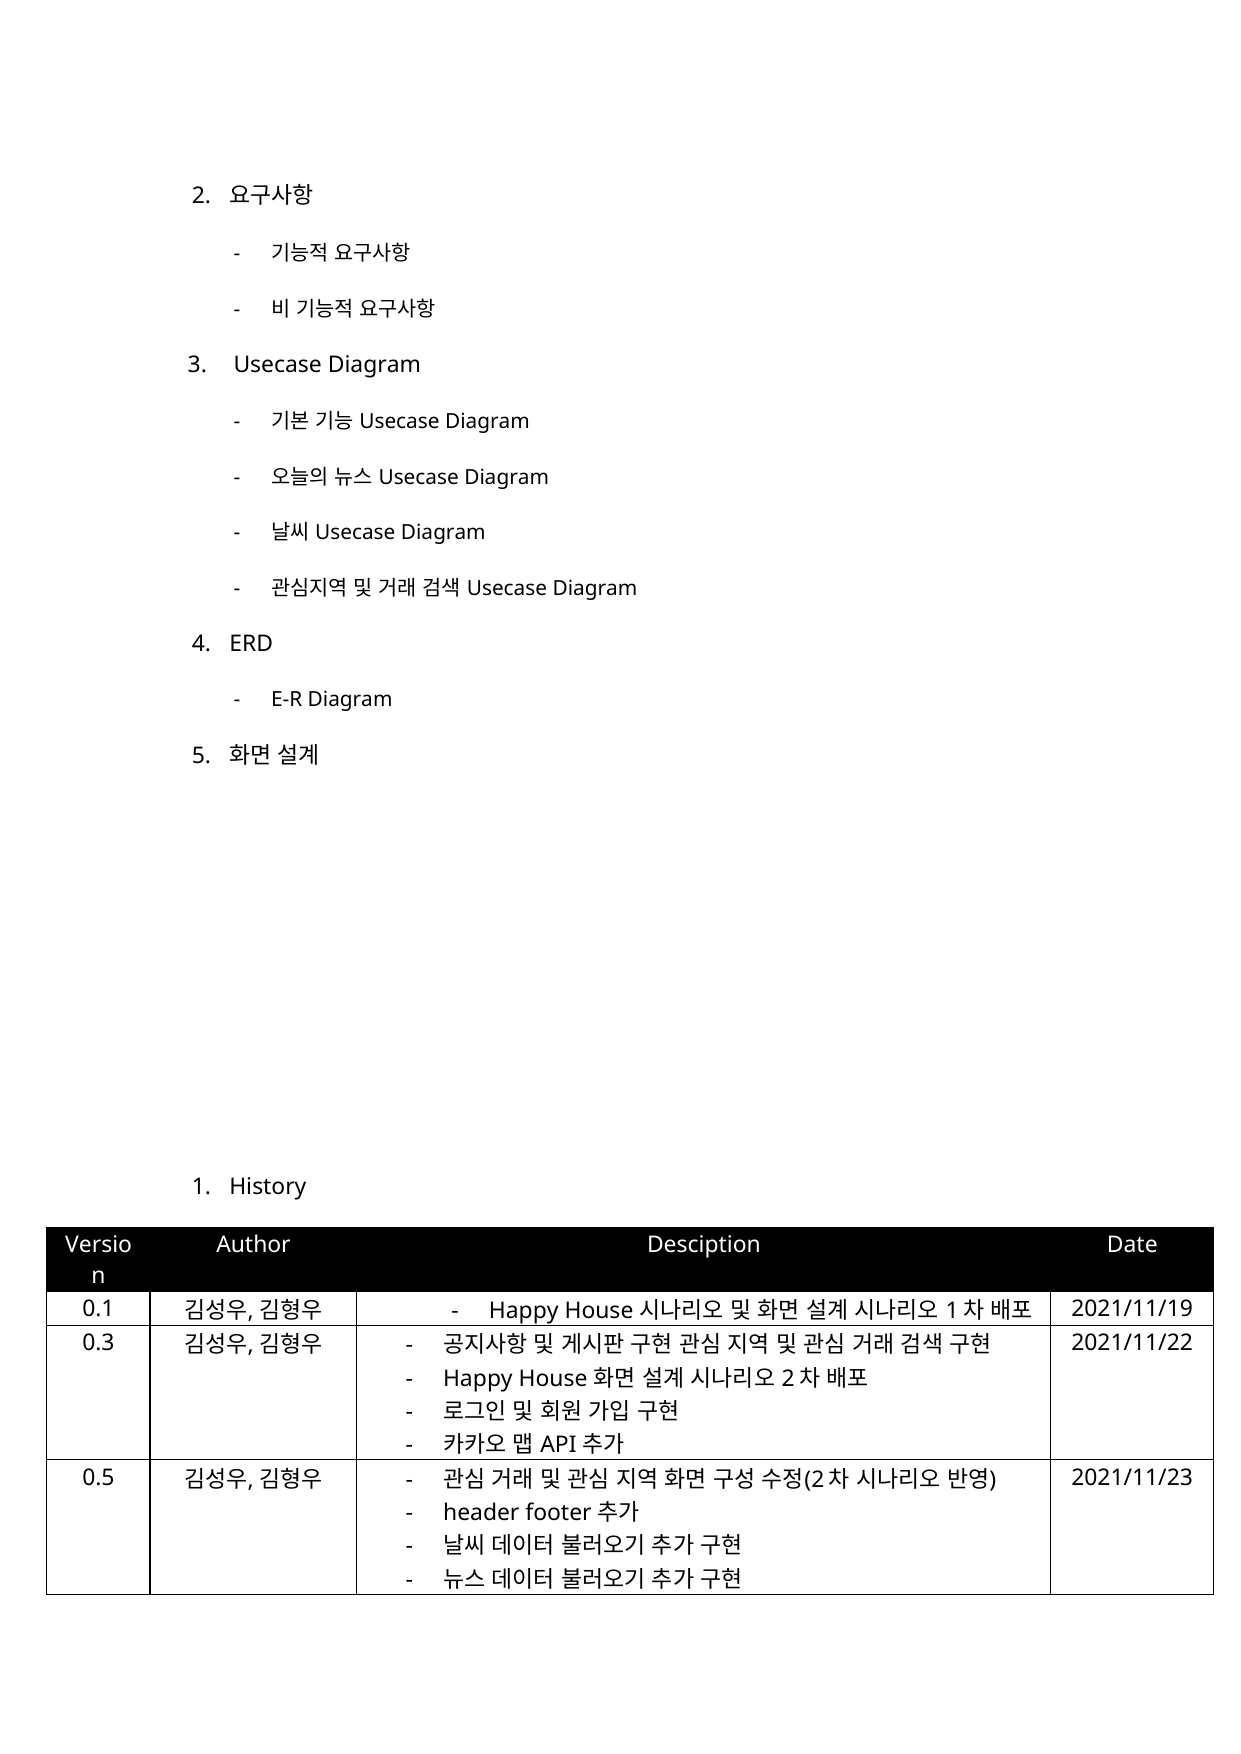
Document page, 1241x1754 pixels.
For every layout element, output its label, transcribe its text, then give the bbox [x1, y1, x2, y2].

list 관심지역 및 거래 검색 Usecase Diagram [233, 571, 1090, 602]
table_cell 김성우, 김형우 [151, 1460, 356, 1594]
table_cell 공지사항 및 게시판 구현 관심 지역 및 관심 거래 검색 구현 Happy House 화면 설계 시나리오 2차 배포 로그인 및 회원 가입 구현 카카오 맵 API 추가 [357, 1326, 1050, 1459]
list History [192, 1170, 1090, 1202]
text 3. Usecase Diagram [187, 348, 1090, 379]
list 요구사항 [192, 177, 1090, 211]
list 기능적 요구사항 [233, 236, 1090, 267]
list E-R Diagram [233, 684, 1090, 712]
table_cell Happy House 시나리오 및 화면 설계 시나리오 1차 배포 [357, 1292, 1050, 1325]
table_cell 김성우, 김형우 [151, 1292, 356, 1325]
table_header Desciption [357, 1228, 1050, 1291]
table_header Author [151, 1228, 356, 1291]
table_header Version [47, 1228, 149, 1291]
table_header Date [1051, 1228, 1213, 1291]
list 오늘의 뉴스 Usecase Diagram [233, 460, 1090, 490]
table_cell 2021/11/23 [1051, 1460, 1213, 1594]
list 화면 설계 [192, 737, 1090, 770]
table_cell 2021/11/22 [1051, 1326, 1213, 1459]
list ERD [192, 627, 1090, 658]
table_cell 0.5 [47, 1460, 149, 1594]
list 날씨 Usecase Diagram [233, 516, 1090, 546]
table_cell 0.1 [47, 1292, 149, 1325]
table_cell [357, 1460, 1050, 1594]
list 기본 기능 Usecase Diagram [233, 404, 1090, 435]
list 비 기능적 요구사항 [233, 292, 1090, 322]
table_cell 김성우, 김형우 [151, 1326, 356, 1459]
table_cell 0.3 [47, 1326, 149, 1459]
table_cell 2021/11/19 [1051, 1292, 1213, 1325]
